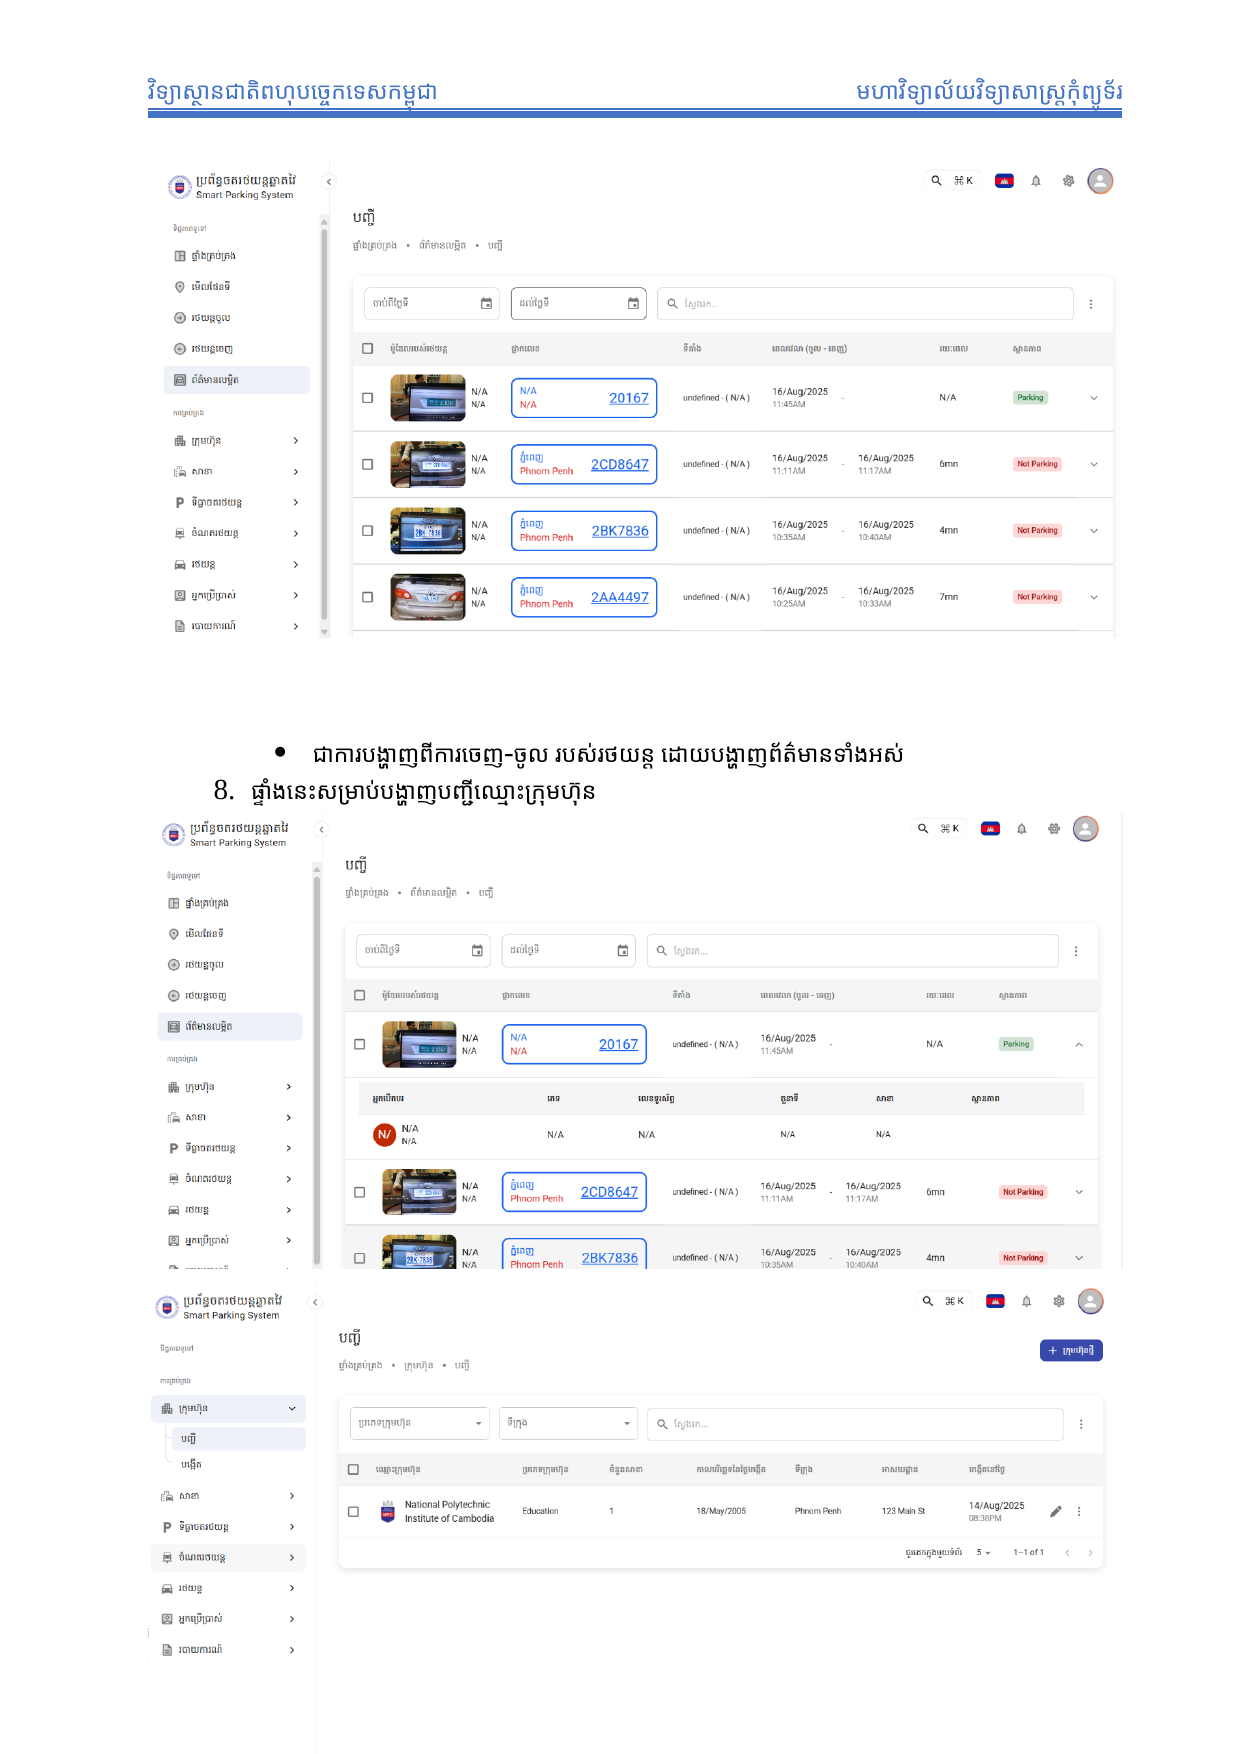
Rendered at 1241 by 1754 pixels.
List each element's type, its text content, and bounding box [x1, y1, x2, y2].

picture [156, 161, 1132, 638]
list ជាការបង្ហាញពីការចេញ-ចូល របស់រថយន្ដ ដោយបង្ហាញព័ត៌មានទាំងអស់ [275, 735, 1122, 769]
picture [148, 812, 1123, 1268]
list ផ្ទាំងនេះសម្រាប់បង្ហាញបញ្ជីឈ្មោះក្រុមហ៊ុន [213, 772, 1122, 806]
picture [148, 1282, 1123, 1754]
